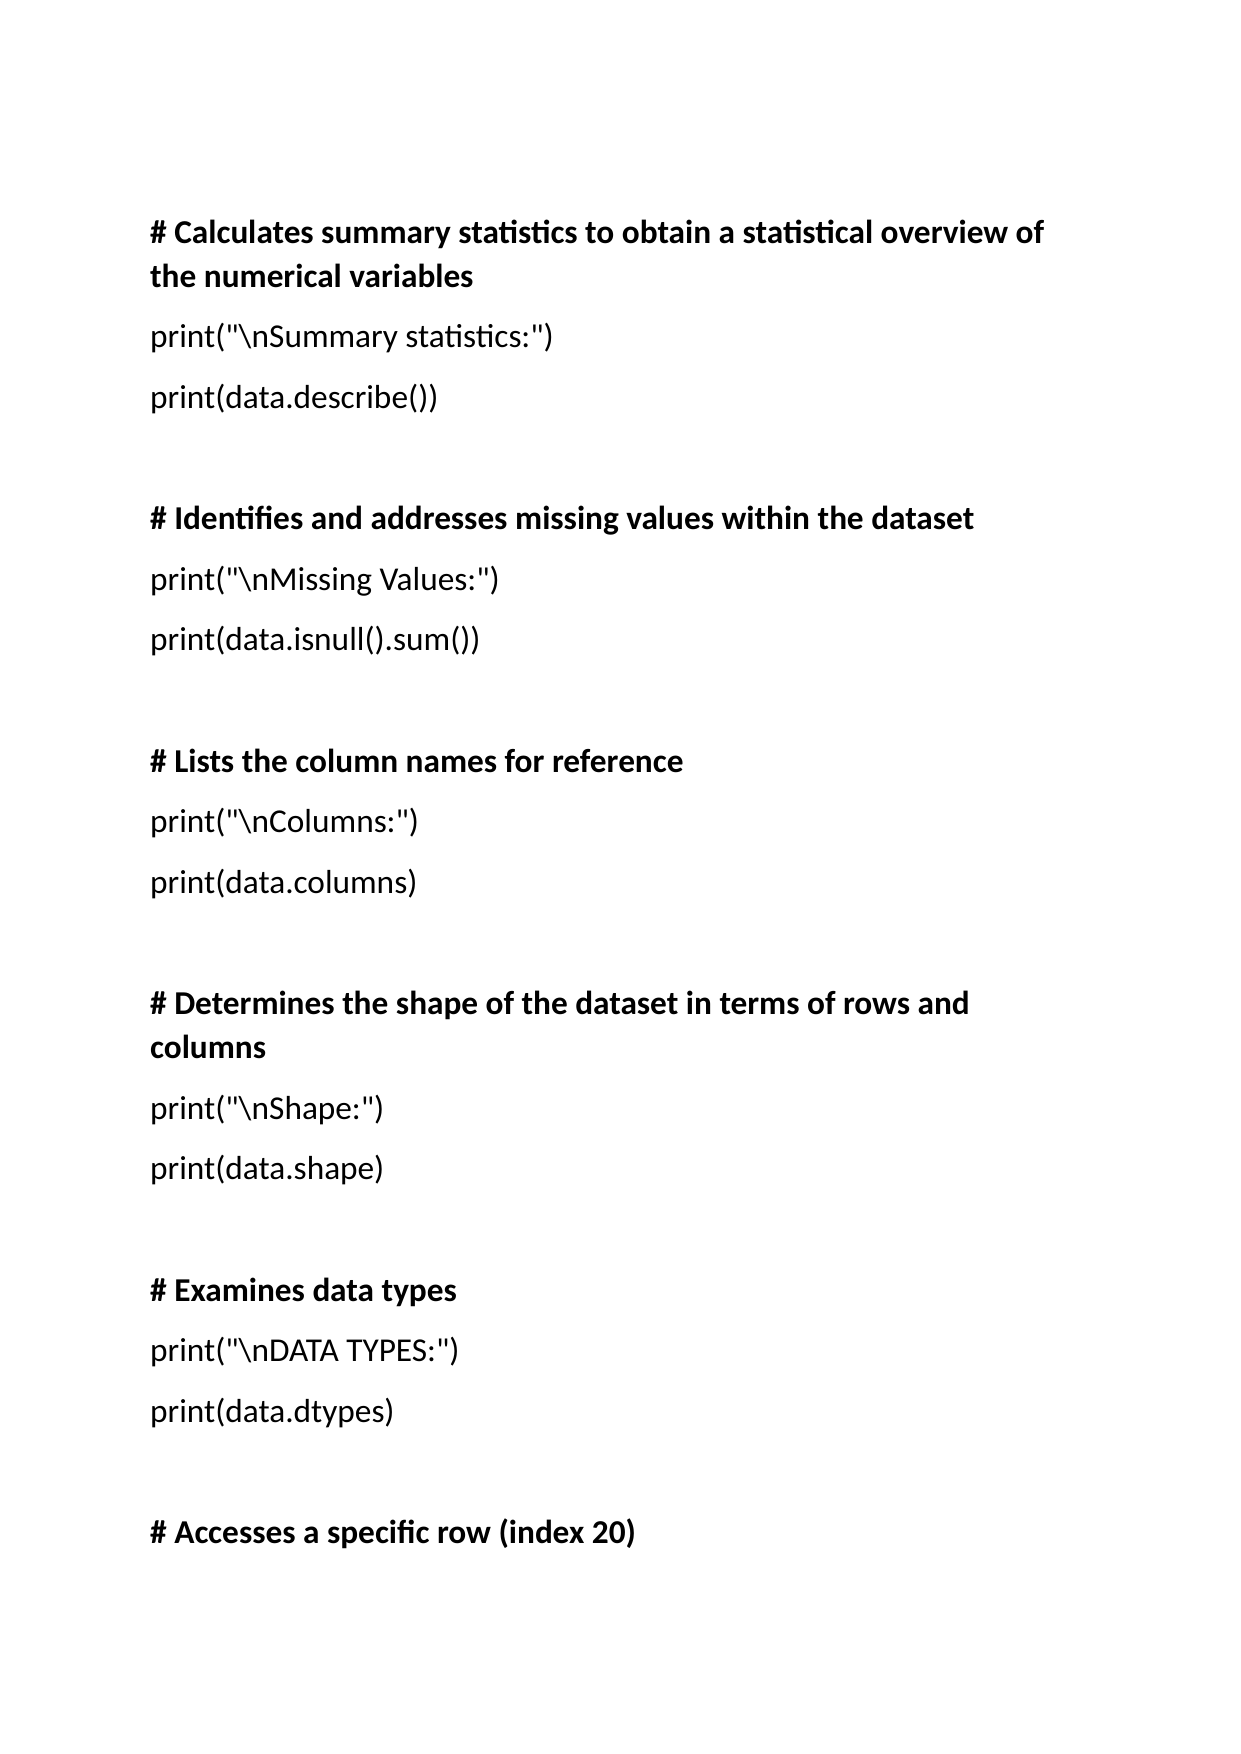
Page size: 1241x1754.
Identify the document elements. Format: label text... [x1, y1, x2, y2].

text print("\nColumns:") [150, 800, 1090, 841]
text print(data.dtypes) [150, 1390, 1090, 1431]
text # Identifies and addresses missing values within the dataset [150, 497, 1090, 538]
text print(data.shape) [150, 1147, 1090, 1188]
text print(data.describe()) [150, 376, 1090, 417]
text print("\nMissing Values:") [150, 558, 1090, 598]
text # Accesses a specific row (index 20) [150, 1511, 1090, 1552]
text print("\nSummary statistics:") [150, 315, 1090, 356]
text # Calculates summary statistics to obtain a statistical overview of the numerical variables [150, 211, 1090, 295]
text print("\nShape:") [150, 1087, 1090, 1127]
text print(data.columns) [150, 861, 1090, 902]
text print(data.isnull().sum()) [150, 618, 1090, 659]
text # Determines the shape of the dataset in terms of rows and columns [150, 982, 1090, 1067]
text # Examines data types [150, 1268, 1090, 1309]
text # Lists the column names for reference [150, 739, 1090, 780]
text print("\nDATA TYPES:") [150, 1329, 1090, 1370]
